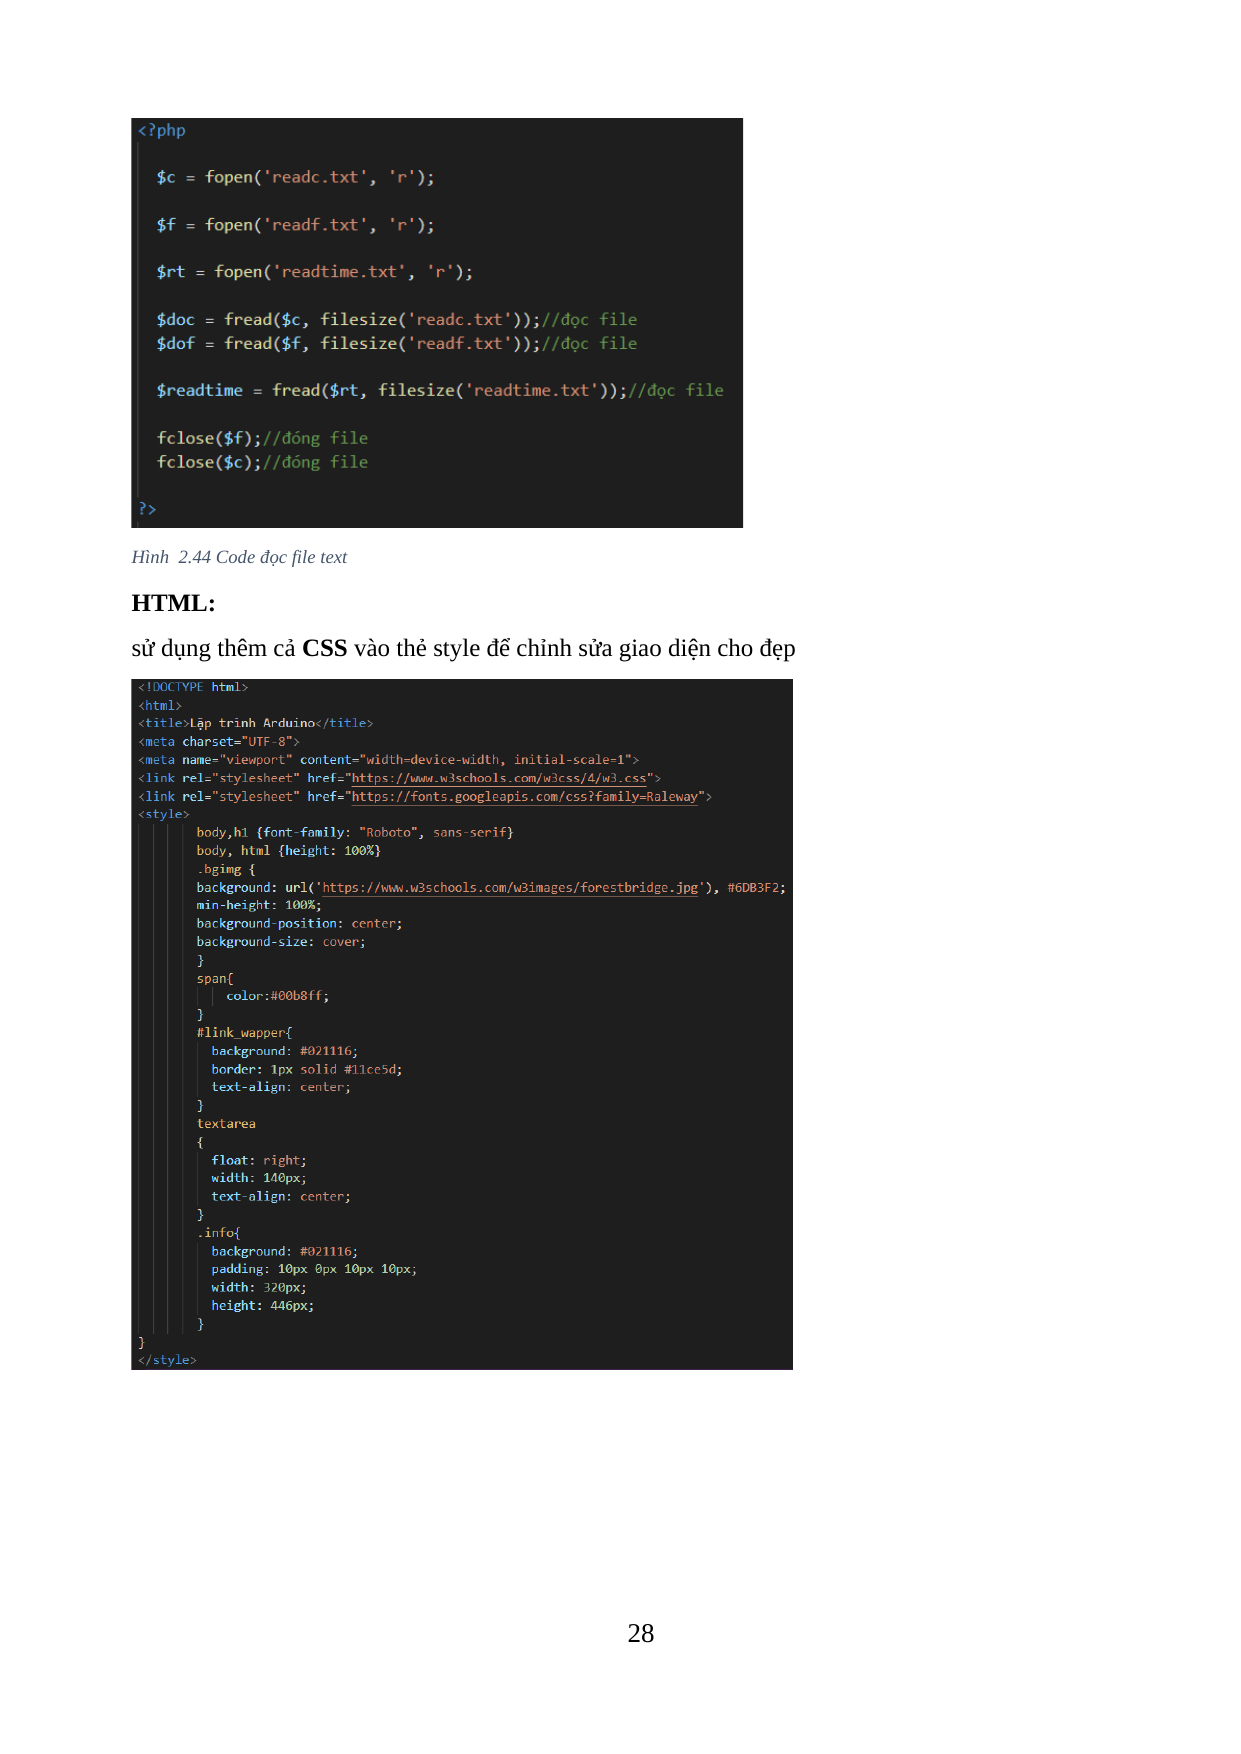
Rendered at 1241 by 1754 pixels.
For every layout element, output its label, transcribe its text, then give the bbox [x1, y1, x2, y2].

picture [131, 118, 744, 528]
picture [131, 679, 793, 1370]
text HTML: [90, 588, 1150, 617]
text sử dụng thêm cả CSS vào thẻ style để chỉnh sửa giao diện cho đẹp [90, 633, 1150, 662]
